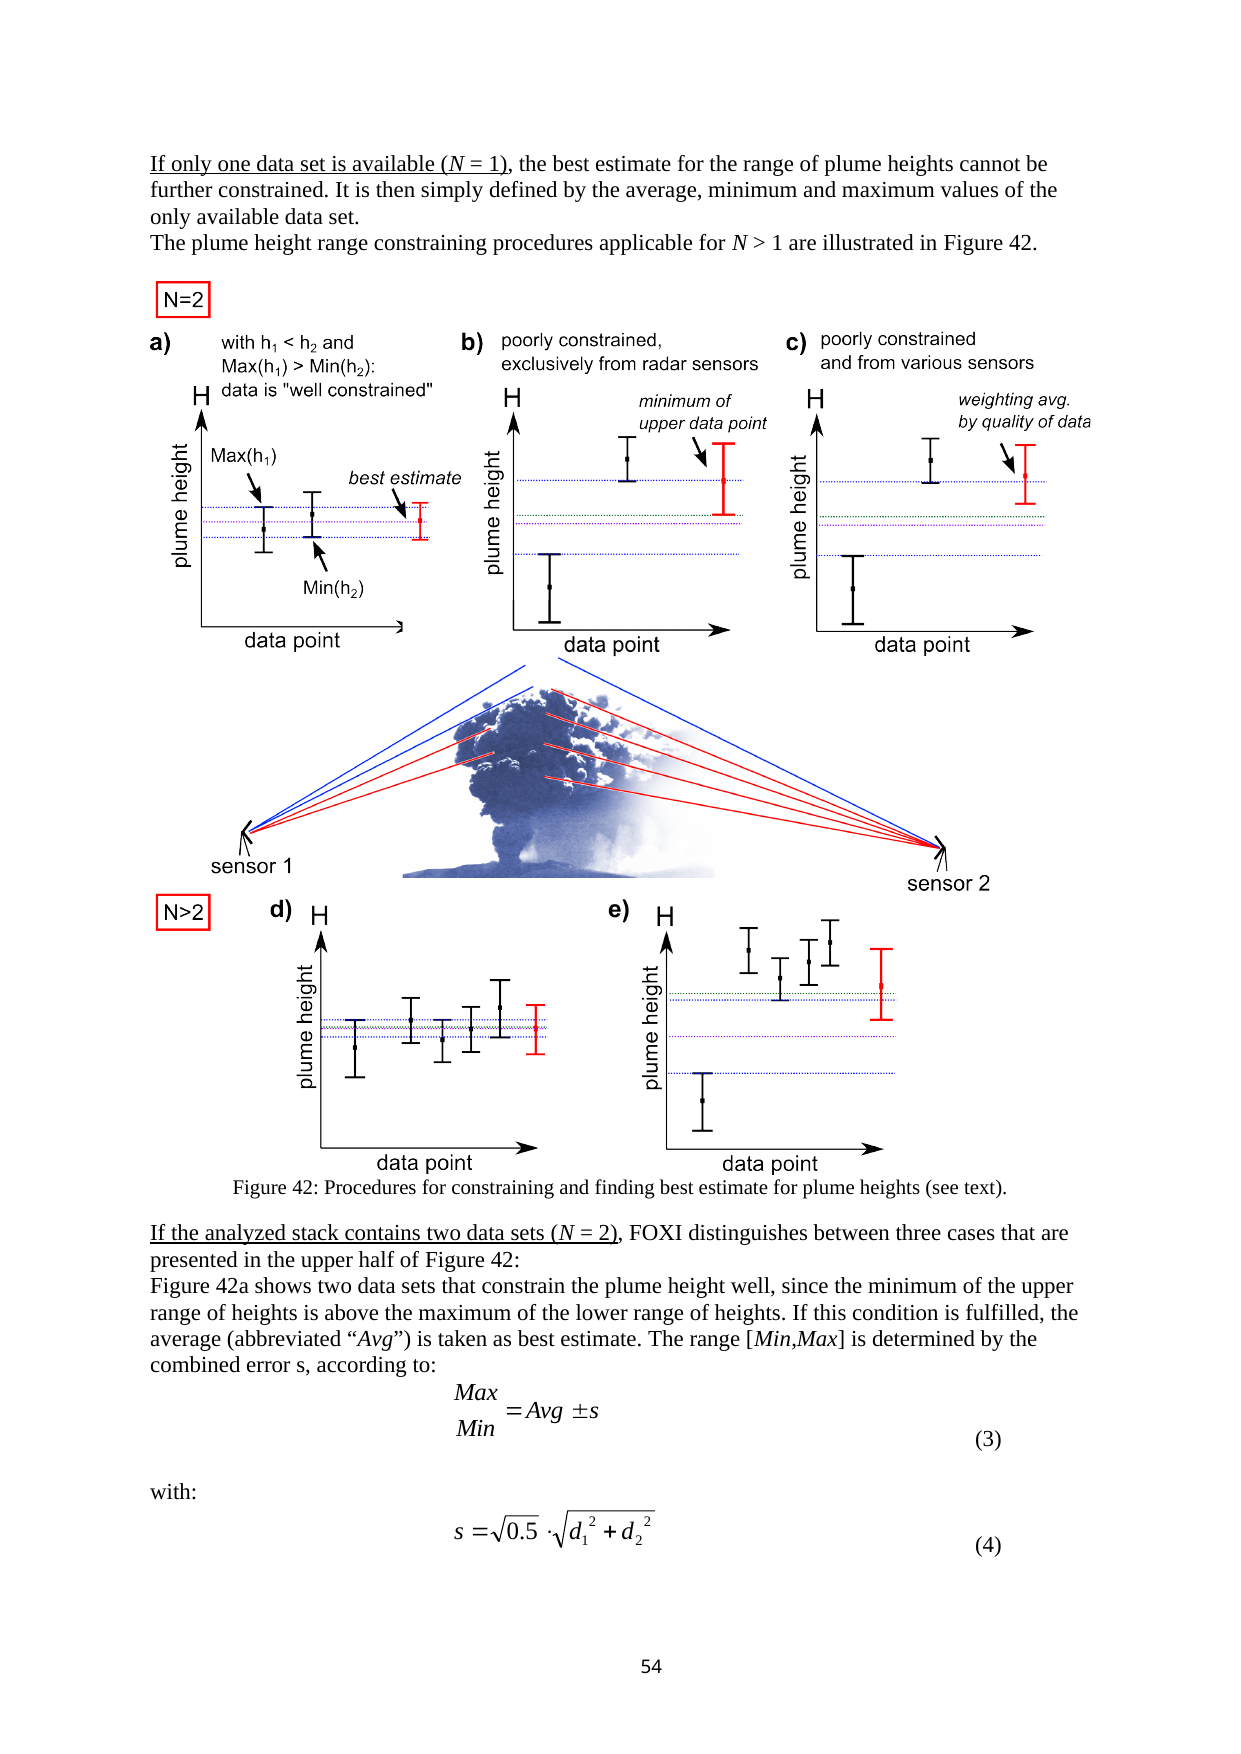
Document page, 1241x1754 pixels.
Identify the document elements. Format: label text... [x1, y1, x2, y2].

text The plume height range constraining procedures applicable for N > 1 are illustrated in Figure 39. [150, 229, 1090, 255]
text (3) [375, 1378, 1090, 1452]
text Figure : Procedures for constraining and finding best estimate for plume heights (see text). [150, 1175, 1090, 1199]
picture [150, 281, 1091, 1175]
text If the analyzed stack contains two data sets (N = 2), FOXI distinguishes between three cases that are presented in the upper half of Figure 39: [150, 1219, 1090, 1272]
text (4) [375, 1504, 1090, 1557]
text If only one data set is available (N = 1), the best estimate for the range of plume heights cannot be further constrained. It is then simply defined by the average, minimum and maximum values of the only available data set. [150, 150, 1090, 229]
text with: [150, 1478, 1090, 1504]
text Figure 39a shows two data sets that constrain the plume height well, since the minimum of the upper range of heights is above the maximum of the lower range of heights. If this condition is fulfilled, the average (abbreviated “Avg”) is taken as best estimate. The range [Min,Max] is determined by the combined error s, according to: [150, 1272, 1090, 1378]
